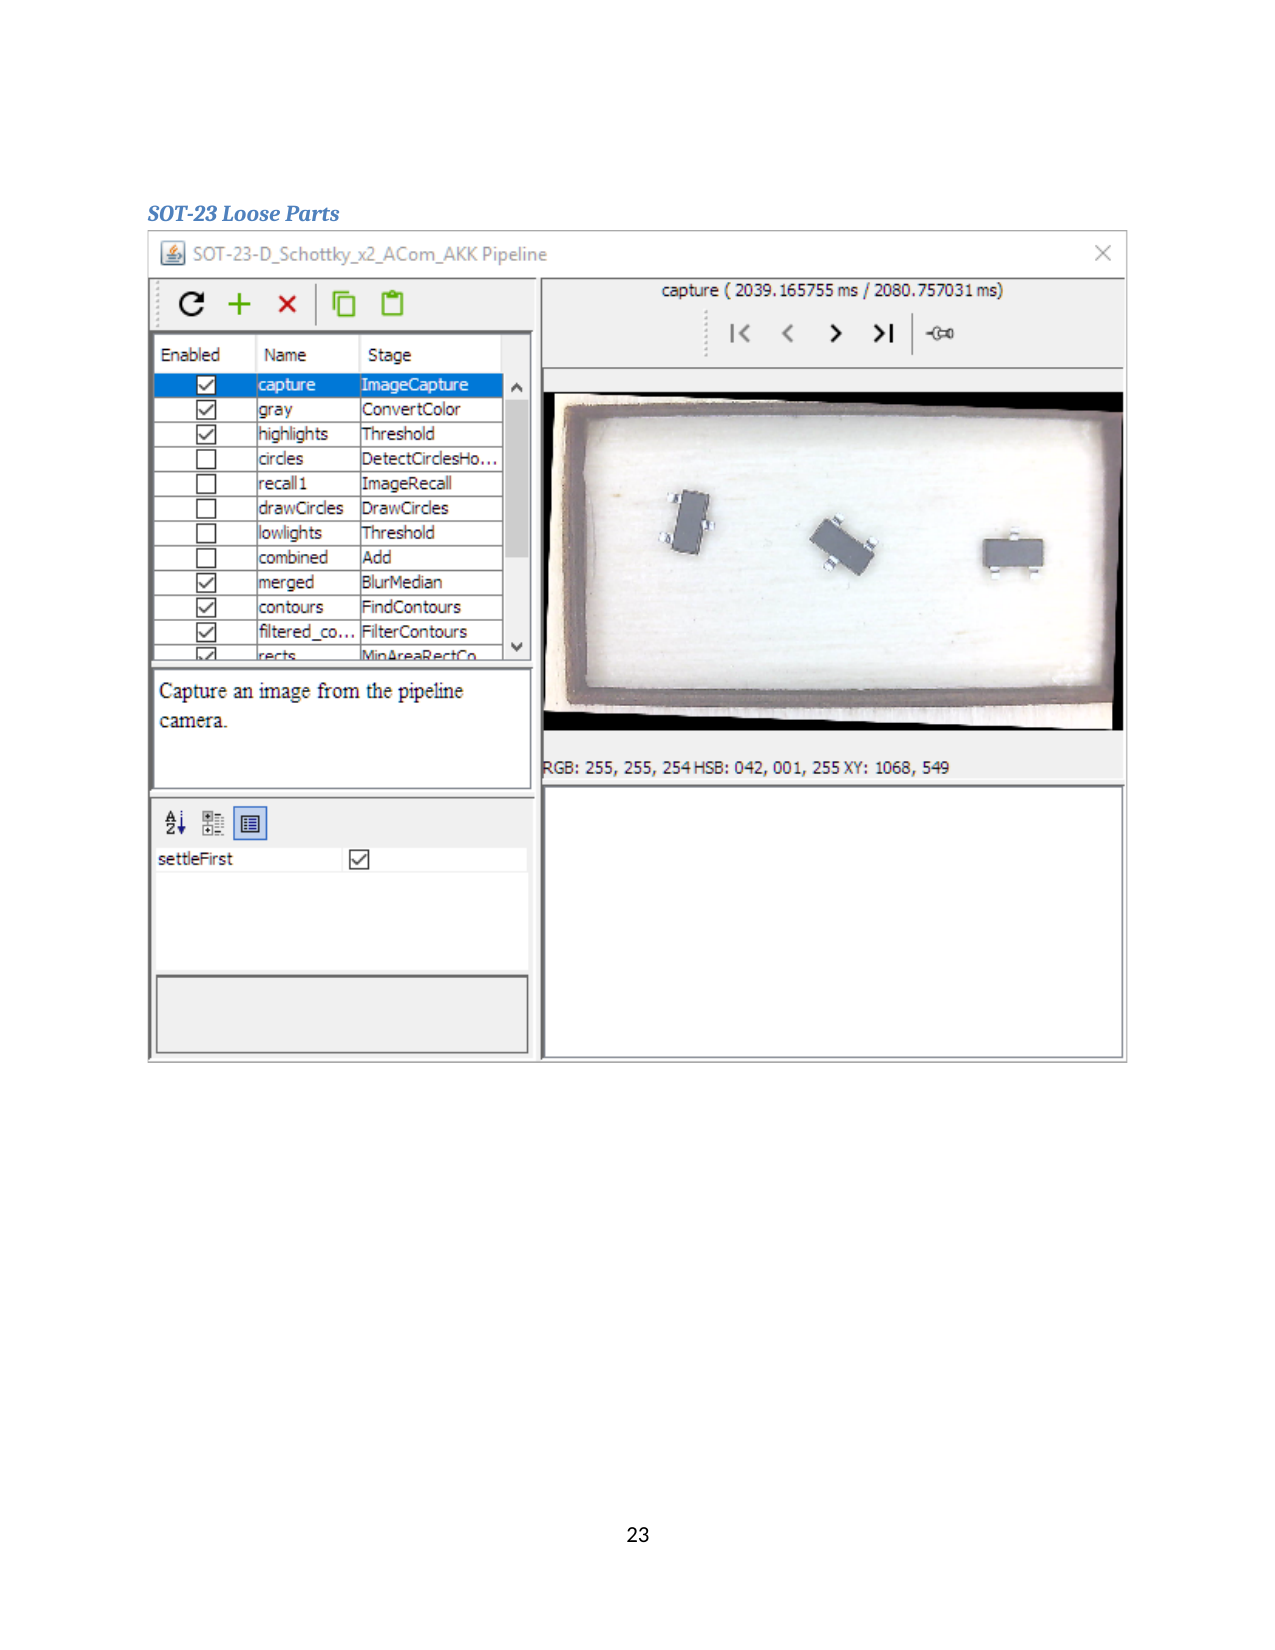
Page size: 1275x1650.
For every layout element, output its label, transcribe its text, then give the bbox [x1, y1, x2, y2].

picture [147, 230, 1128, 1063]
subtitle SOT-23 Loose Parts [148, 201, 1127, 227]
